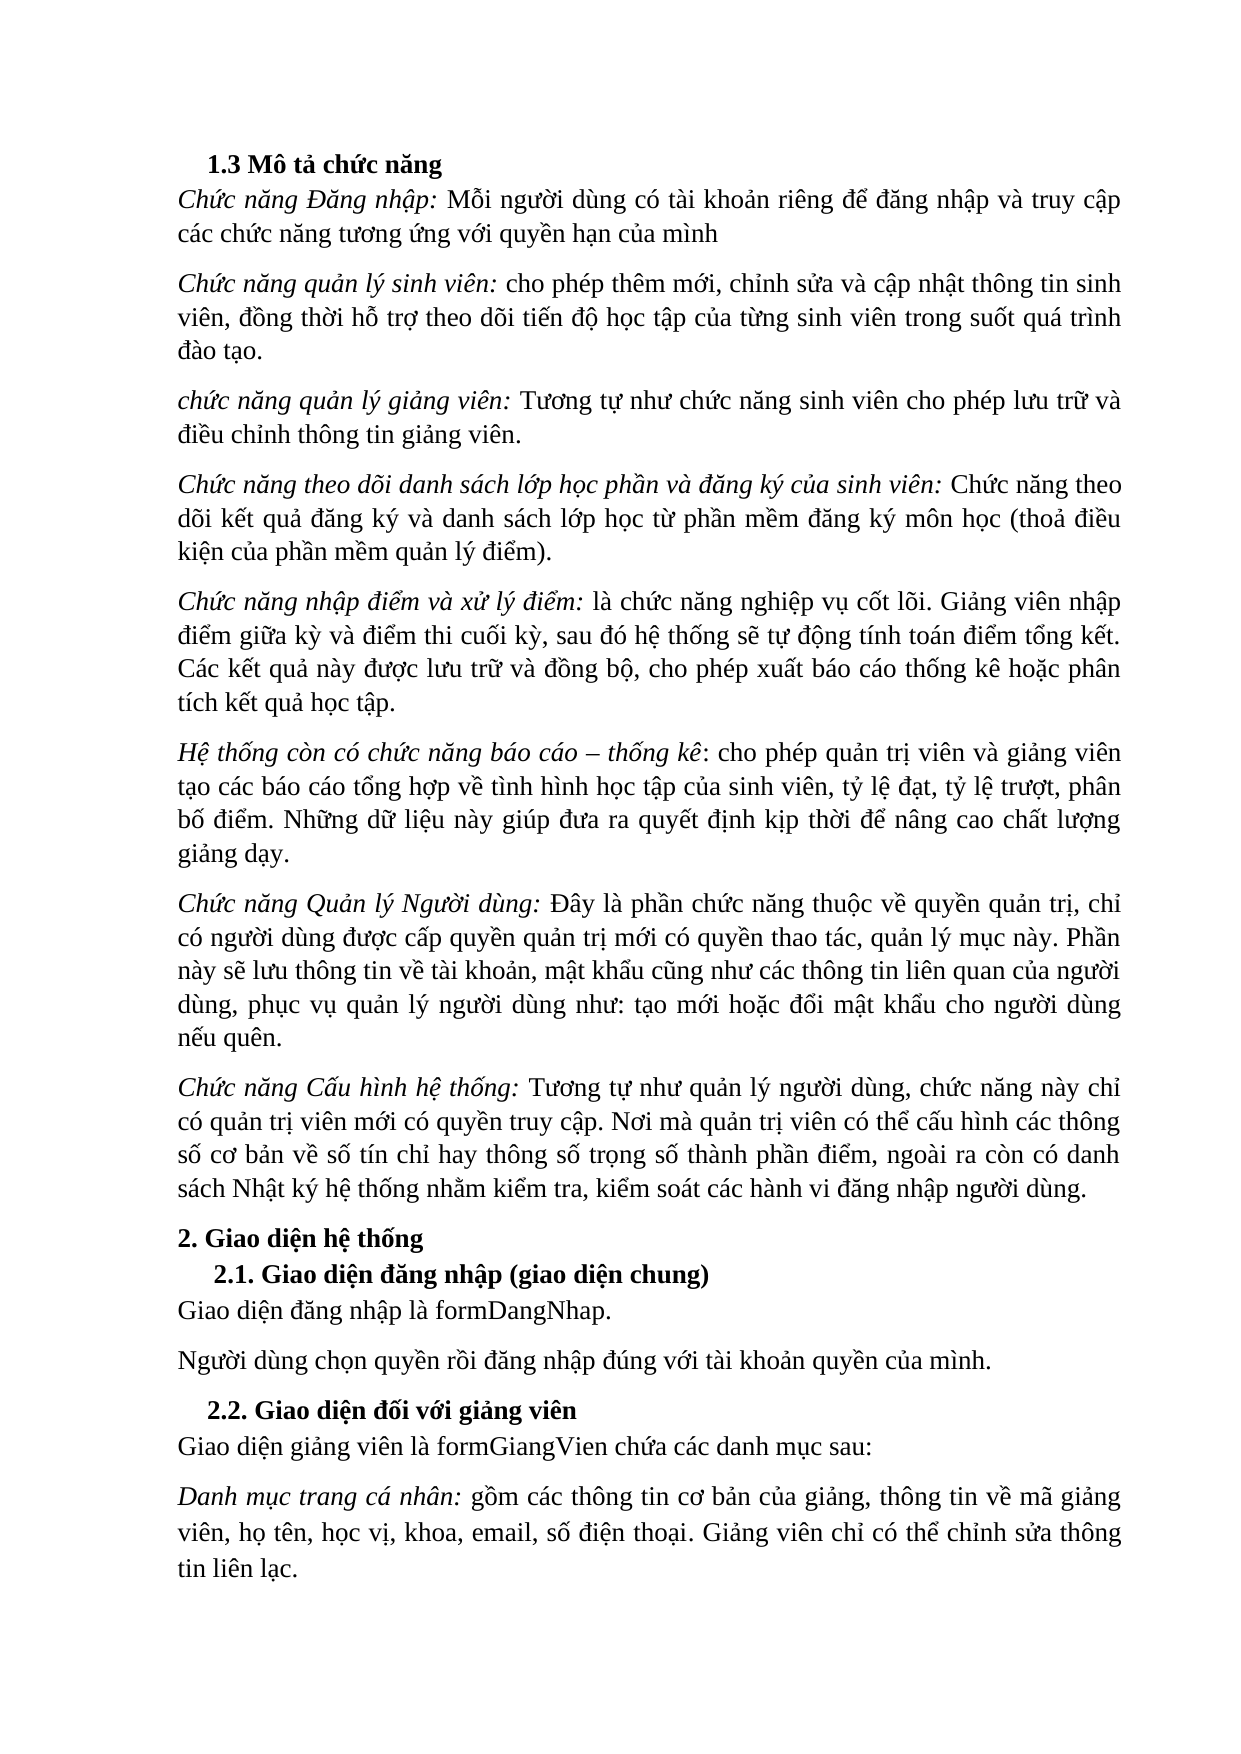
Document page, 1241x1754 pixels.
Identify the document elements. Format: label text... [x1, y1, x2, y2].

text Chức năng quản lý sinh viên: cho phép thêm mới, chỉnh sửa và cập nhật thông tin sinh viên, đồng thời hỗ trợ theo dõi tiến độ học tập của từng sinh viên trong suốt quá trình đào tạo. [177, 267, 1122, 365]
subtitle 2.1. Giao diện đăng nhập (giao diện chung) [177, 1258, 1122, 1289]
text chức năng quản lý giảng viên: Tương tự như chức năng sinh viên cho phép lưu trữ và điều chỉnh thông tin giảng viên. [177, 384, 1122, 449]
text Người dùng chọn quyền rồi đăng nhập đúng với tài khoản quyền của mình. [177, 1344, 1122, 1375]
subtitle 1.3 Mô tả chức năng [177, 148, 1122, 179]
text Chức năng theo dõi danh sách lớp học phần và đăng ký của sinh viên: Chức năng theo dõi kết quả đăng ký và danh sách lớp học từ phần mềm đăng ký môn học (thoả điều kiện của phần mềm quản lý điểm). [177, 468, 1122, 566]
text Giao diện đăng nhập là formDangNhap. [177, 1294, 1122, 1325]
text Chức năng Cấu hình hệ thống: Tương tự như quản lý người dùng, chức năng này chỉ có quản trị viên mới có quyền truy cập. Nơi mà quản trị viên có thể cấu hình các thông số cơ bản về số tín chỉ hay thông số trọng số thành phần điểm, ngoài ra còn có danh sách Nhật ký hệ thống nhằm kiểm tra, kiểm soát các hành vi đăng nhập người dùng. [177, 1072, 1122, 1203]
subtitle 2.2. Giao diện đối với giảng viên [177, 1394, 1122, 1425]
text Giao diện giảng viên là formGiangVien chứa các danh mục sau: [177, 1430, 1122, 1461]
text Danh mục trang cá nhân: gồm các thông tin cơ bản của giảng, thông tin về mã giảng viên, họ tên, học vị, khoa, email, số điện thoại. Giảng viên chỉ có thể chỉnh sửa thông tin liên lạc. [177, 1480, 1122, 1583]
text Chức năng Đăng nhập: Mỗi người dùng có tài khoản riêng để đăng nhập và truy cập các chức năng tương ứng với quyền hạn của mình [177, 183, 1122, 248]
text Hệ thống còn có chức năng báo cáo – thống kê: cho phép quản trị viên và giảng viên tạo các báo cáo tổng hợp về tình hình học tập của sinh viên, tỷ lệ đạt, tỷ lệ trượt, phân bố điểm. Những dữ liệu này giúp đưa ra quyết định kịp thời để nâng cao chất lượng giảng dạy. [177, 736, 1122, 868]
text Chức năng Quản lý Người dùng: Đây là phần chức năng thuộc về quyền quản trị, chỉ có người dùng được cấp quyền quản trị mới có quyền thao tác, quản lý mục này. Phần này sẽ lưu thông tin về tài khoản, mật khẩu cũng như các thông tin liên quan của người dùng, phục vụ quản lý người dùng như: tạo mới hoặc đổi mật khẩu cho người dùng nếu quên. [177, 887, 1122, 1052]
text Chức năng nhập điểm và xử lý điểm: là chức năng nghiệp vụ cốt lõi. Giảng viên nhập điểm giữa kỳ và điểm thi cuối kỳ, sau đó hệ thống sẽ tự động tính toán điểm tổng kết. Các kết quả này được lưu trữ và đồng bộ, cho phép xuất báo cáo thống kê hoặc phân tích kết quả học tập. [177, 586, 1122, 717]
subtitle 2. Giao diện hệ thống [177, 1222, 1122, 1253]
